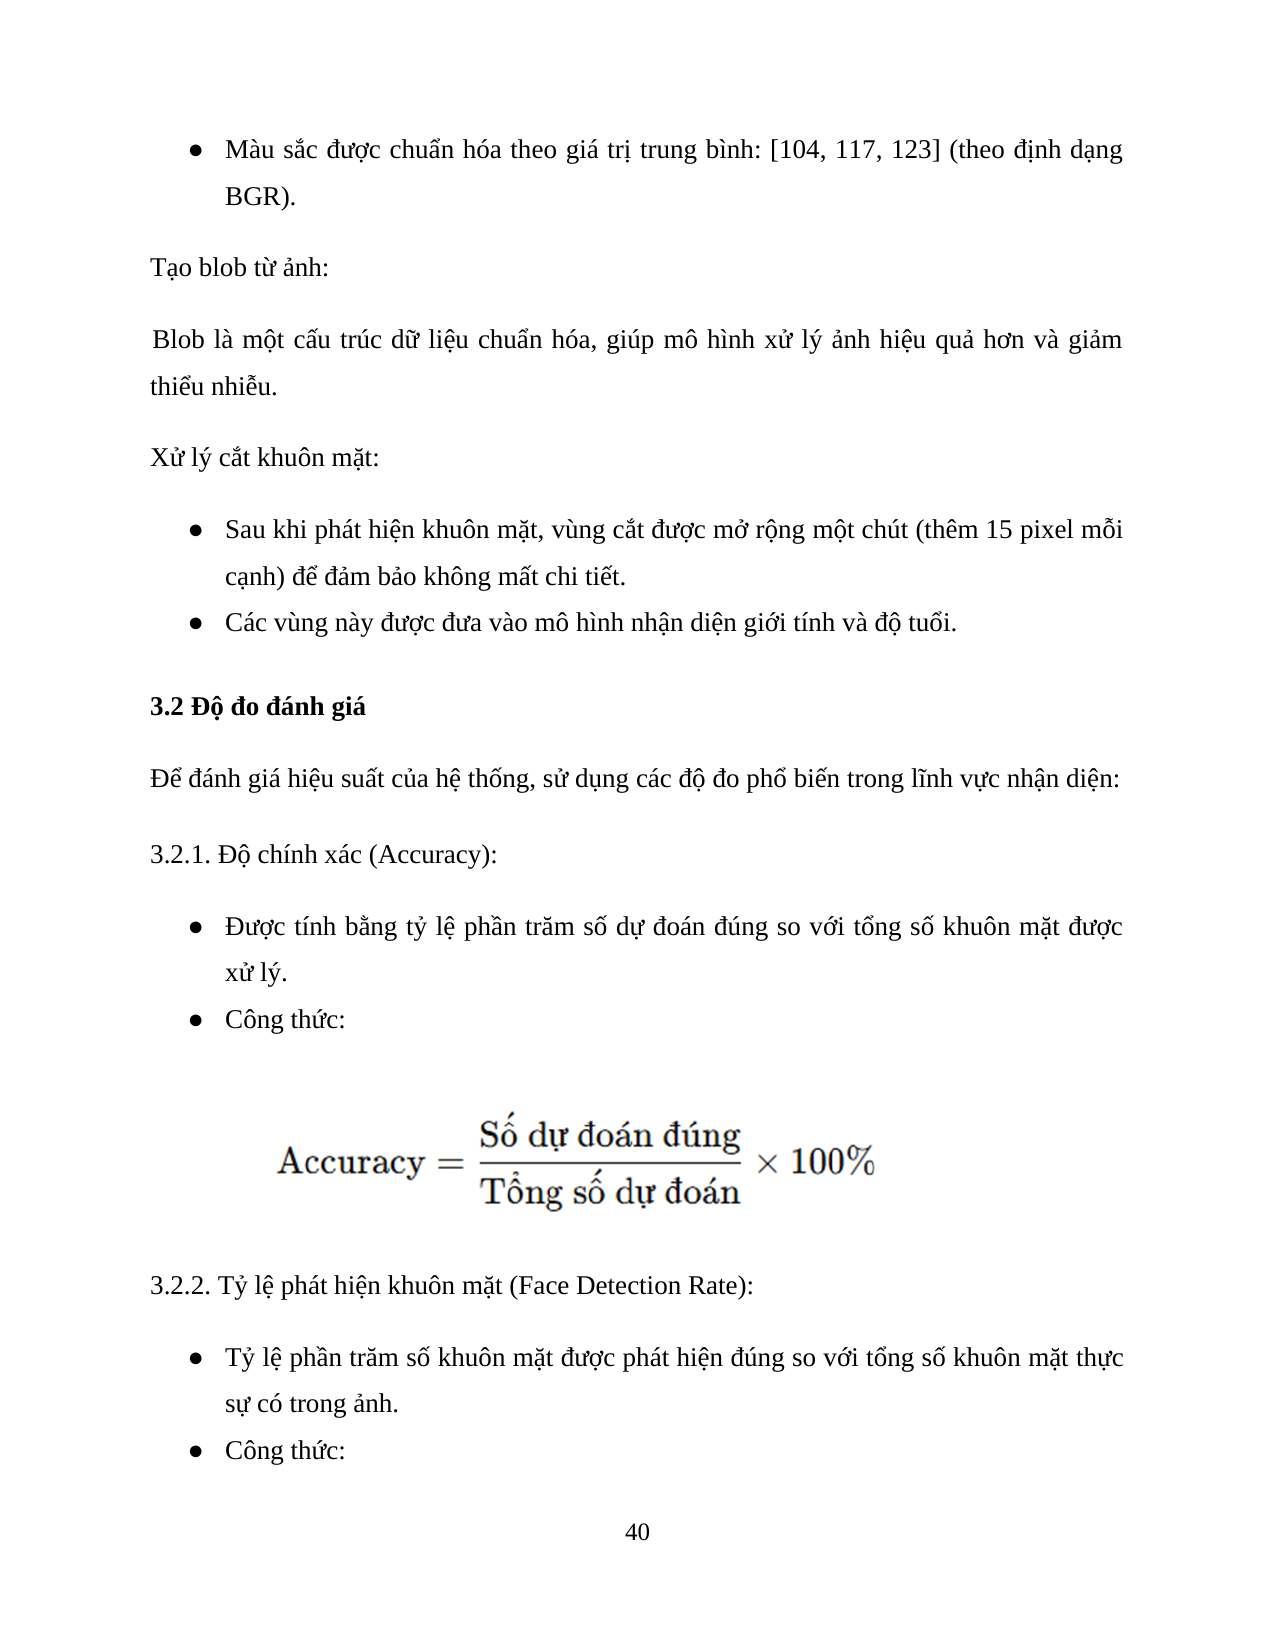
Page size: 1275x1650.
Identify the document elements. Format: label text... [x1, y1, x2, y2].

subtitle 3.2 Độ đo đánh giá [150, 690, 1125, 722]
list Sau khi phát hiện khuôn mặt, vùng cắt được mở rộng một chút (thêm 15 pixel mỗi cạnh) để đảm bảo không mất chi tiết. [187, 513, 1125, 591]
list Màu sắc được chuẩn hóa theo giá trị trung bình: [104, 117, 123] (theo định dạng BGR). [187, 133, 1125, 211]
list Được tính bằng tỷ lệ phần trăm số dự đoán đúng so với tổng số khuôn mặt được xử lý. [187, 909, 1125, 987]
list Công thức: [187, 1434, 1125, 1465]
subtitle 3.2.1. Độ chính xác (Accuracy): [150, 838, 1125, 869]
list Các vùng này được đưa vào mô hình nhận diện giới tính và độ tuổi. [187, 606, 1125, 637]
text Tạo blob từ ảnh: [150, 251, 1125, 282]
picture [225, 1074, 914, 1226]
text Xử lý cắt khuôn mặt: [150, 441, 1125, 472]
subtitle 3.2.2. Tỷ lệ phát hiện khuôn mặt (Face Detection Rate): [150, 1269, 1125, 1300]
list Công thức: [187, 1003, 1125, 1034]
list Tỷ lệ phần trăm số khuôn mặt được phát hiện đúng so với tổng số khuôn mặt thực sự có trong ảnh. [187, 1341, 1125, 1418]
text Blob là một cấu trúc dữ liệu chuẩn hóa, giúp mô hình xử lý ảnh hiệu quả hơn và giảm thiểu nhiễu. [150, 323, 1125, 401]
text Để đánh giá hiệu suất của hệ thống, sử dụng các độ đo phổ biến trong lĩnh vực nhận diện: [150, 762, 1125, 793]
